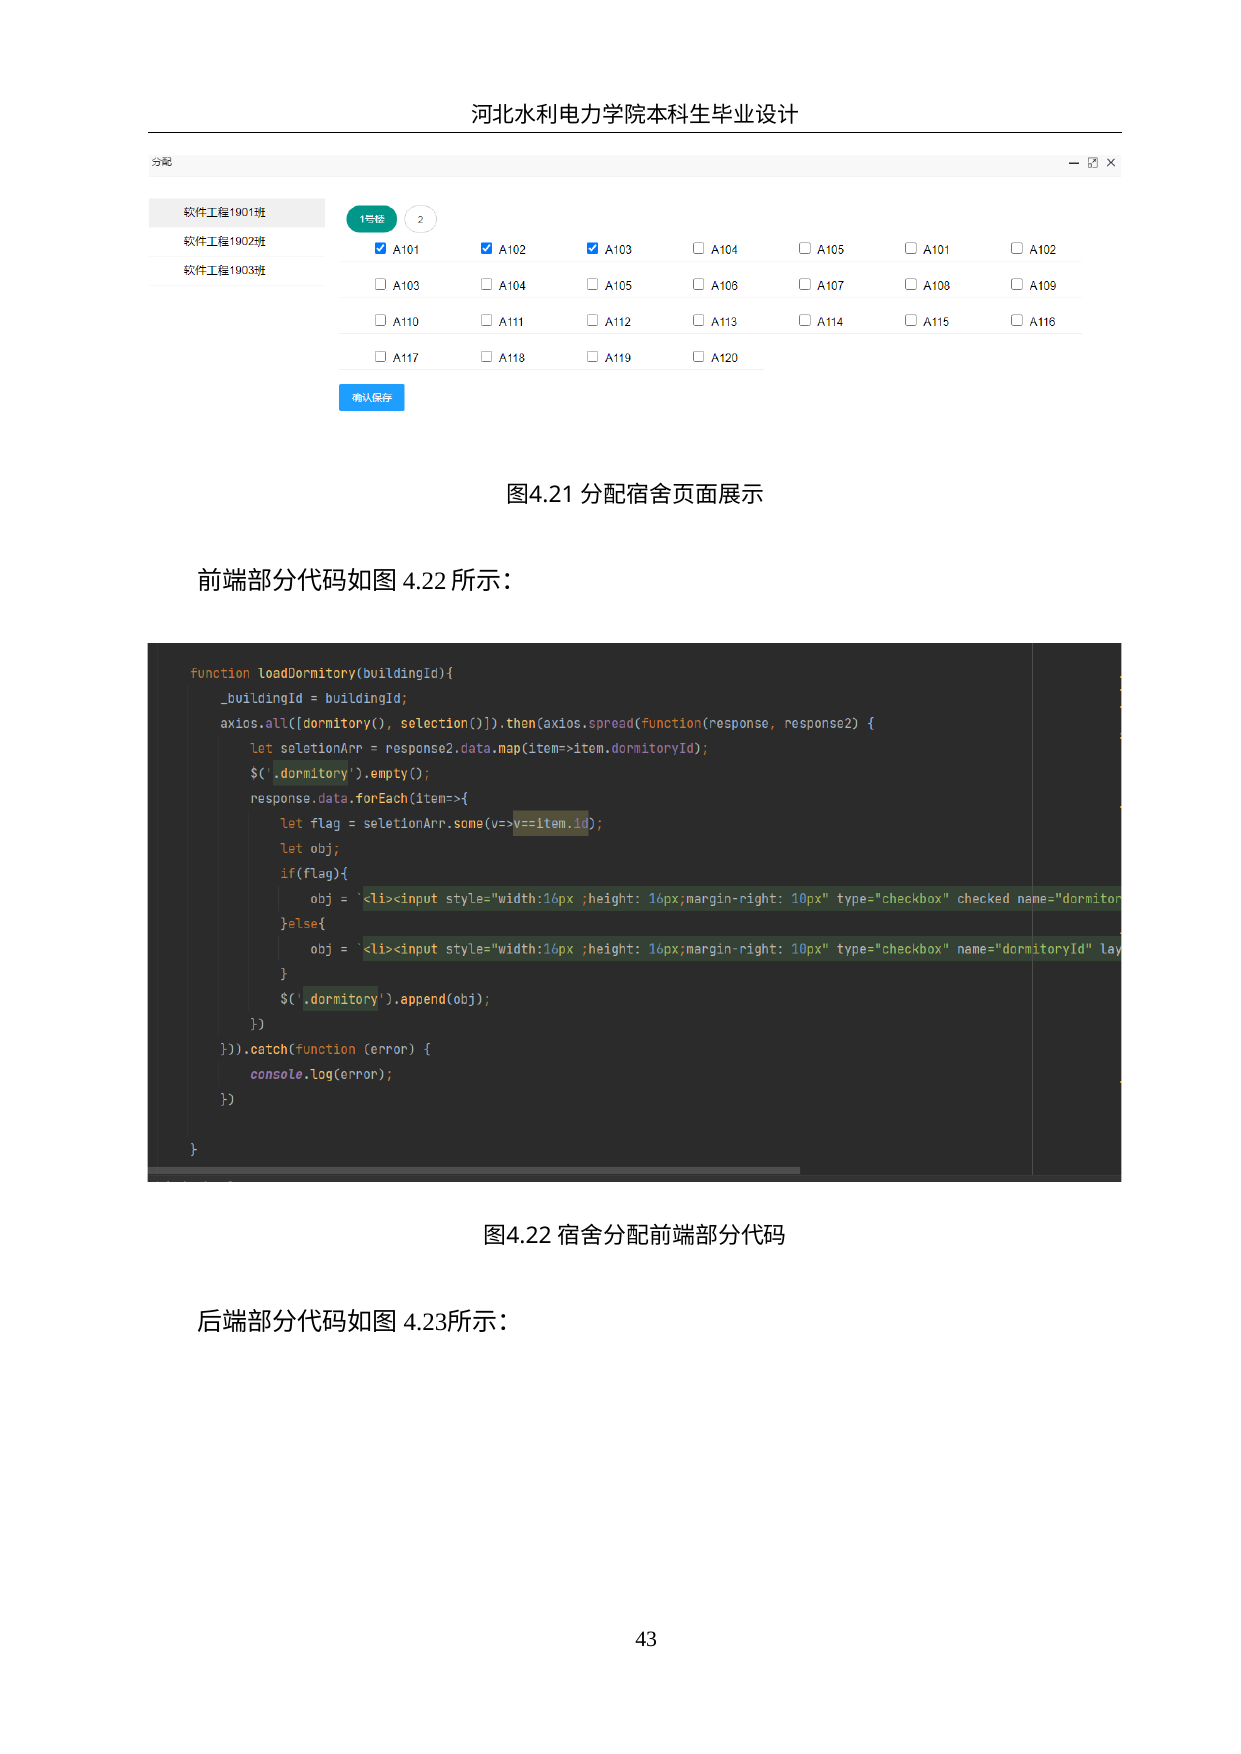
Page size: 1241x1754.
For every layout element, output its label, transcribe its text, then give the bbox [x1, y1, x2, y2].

picture [147, 643, 1122, 1182]
picture [148, 155, 1122, 419]
